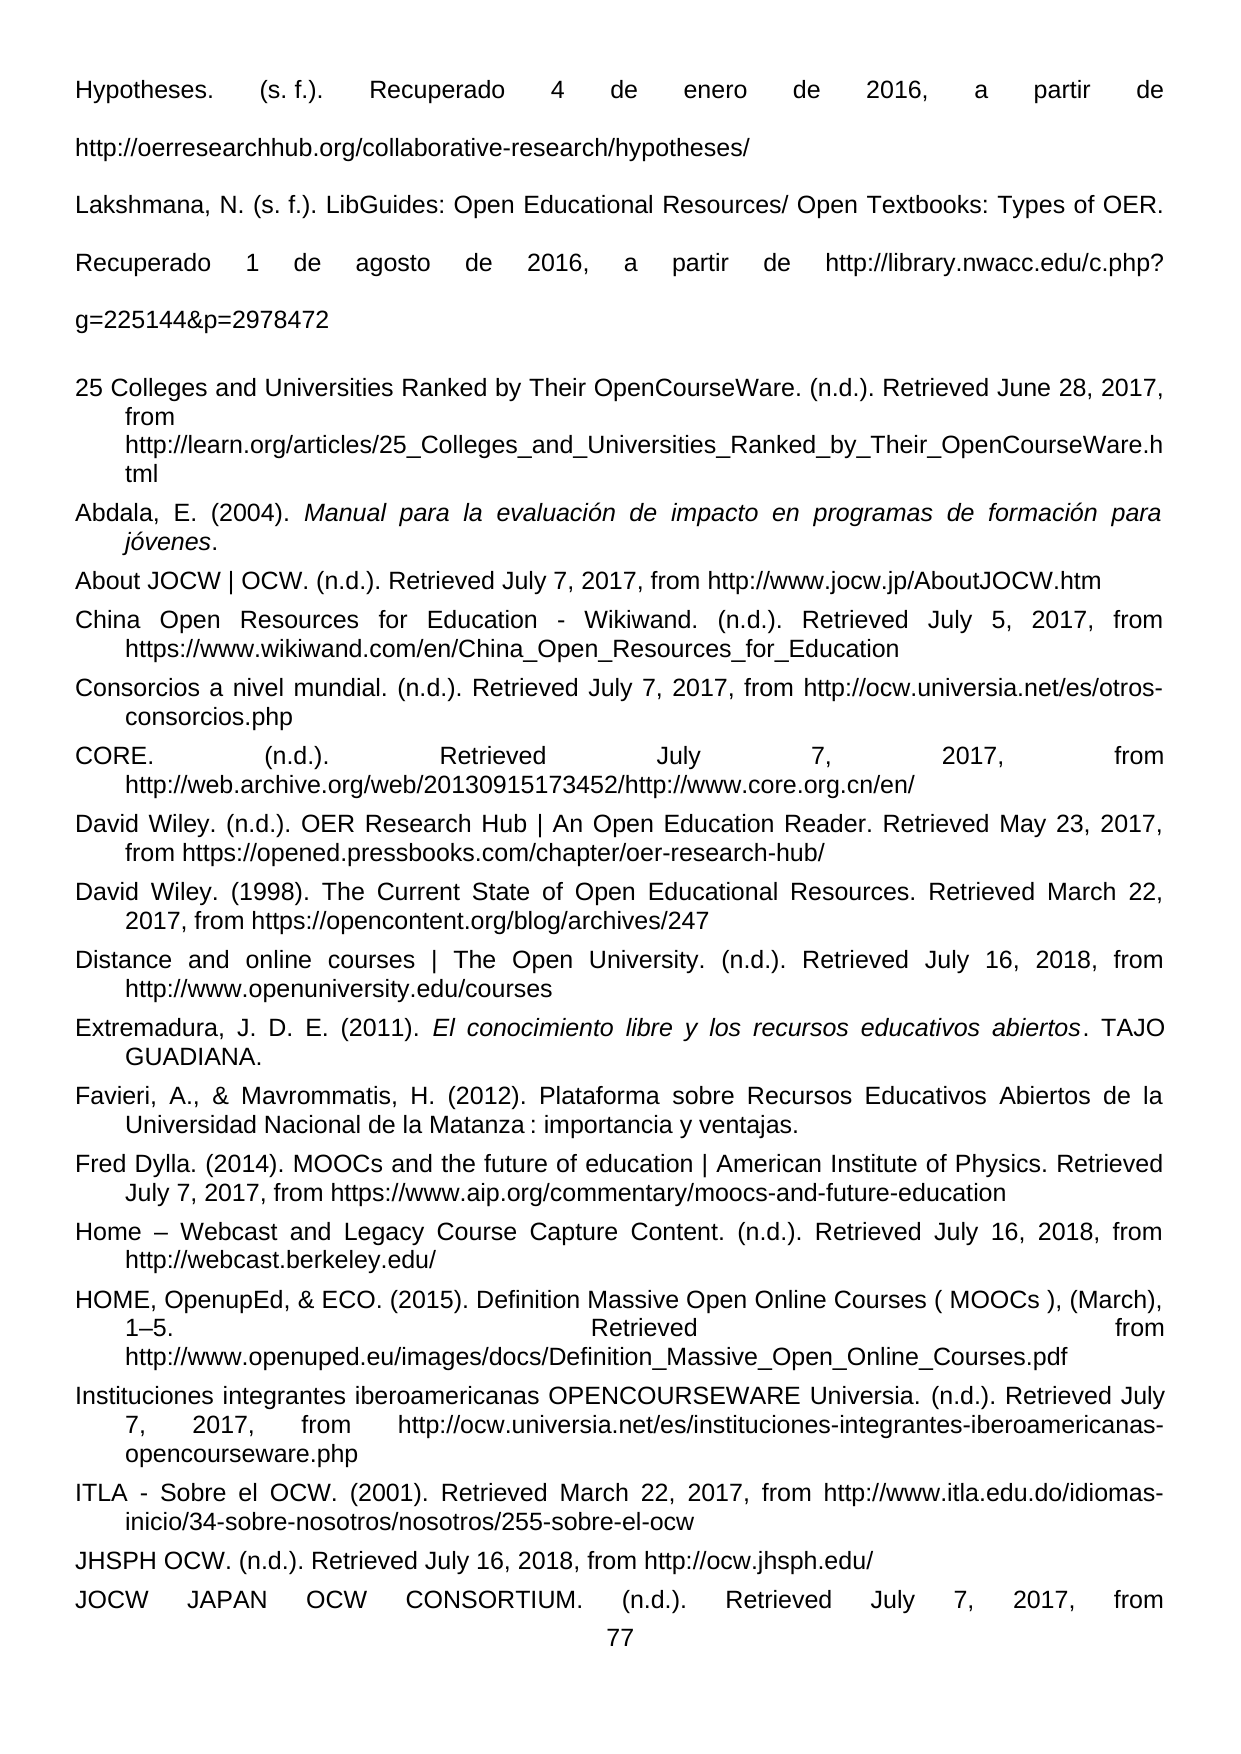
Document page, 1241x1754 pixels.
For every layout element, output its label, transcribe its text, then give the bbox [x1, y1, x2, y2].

text Distance and online courses | The Open University. (n.d.). Retrieved July 16, 2018, from http://www.openuniversity.edu/courses [75, 945, 1165, 1003]
text David Wiley. (1998). The Current State of Open Educational Resources. Retrieved March 22, 2017, from https://opencontent.org/blog/archives/247 [75, 877, 1165, 935]
text Abdala, E. (2004). Manual para la evaluación de impacto en programas de formación para jóvenes. [75, 498, 1165, 556]
text ITLA - Sobre el OCW. (2001). Retrieved March 22, 2017, from http://www.itla.edu.do/idiomas-inicio/34-sobre-nosotros/nosotros/255-sobre-el-ocw [75, 1478, 1165, 1536]
text David Wiley. (n.d.). OER Research Hub | An Open Education Reader. Retrieved May 23, 2017, from https://opened.pressbooks.com/chapter/oer-research-hub/ [75, 809, 1165, 867]
text Fred Dylla. (2014). MOOCs and the future of education | American Institute of Physics. Retrieved July 7, 2017, from https://www.aip.org/commentary/moocs-and-future-education [75, 1149, 1165, 1206]
text Home – Webcast and Legacy Course Capture Content. (n.d.). Retrieved July 16, 2018, from http://webcast.berkeley.edu/ [75, 1217, 1165, 1274]
text Instituciones integrantes iberoamericanas OPENCOURSEWARE Universia. (n.d.). Retrieved July 7, 2017, from http://ocw.universia.net/es/instituciones-integrantes-iberoamericanas-opencourseware.php [75, 1381, 1165, 1468]
text CORE. (n.d.). Retrieved July 7, 2017, from http://web.archive.org/web/20130915173452/http://www.core.org.cn/en/ [75, 741, 1165, 799]
text HOME, OpenupEd, & ECO. (2015). Definition Massive Open Online Courses ( MOOCs ), (March), 1–5. Retrieved from http://www.openuped.eu/images/docs/Definition_Massive_Open_Online_Courses.pdf [75, 1285, 1165, 1371]
text Lakshmana, N. (s. f.). LibGuides: Open Educational Resources/ Open Textbooks: Types of OER. Recuperado 1 de agosto de 2016, a partir de http://library.nwacc.edu/c.php?g=225144&p=2978472 [75, 190, 1165, 334]
text 25 Colleges and Universities Ranked by Their OpenCourseWare. (n.d.). Retrieved June 28, 2017, from http://learn.org/articles/25_Colleges_and_Universities_Ranked_by_Their_OpenCourseWare.html [75, 373, 1165, 488]
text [75, 1585, 1165, 1614]
text Consorcios a nivel mundial. (n.d.). Retrieved July 7, 2017, from http://ocw.universia.net/es/otros-consorcios.php [75, 673, 1165, 731]
text China Open Resources for Education - Wikiwand. (n.d.). Retrieved July 5, 2017, from https://www.wikiwand.com/en/China_Open_Resources_for_Education [75, 606, 1165, 663]
text JHSPH OCW. (n.d.). Retrieved July 16, 2018, from http://ocw.jhsph.edu/ [75, 1546, 1165, 1575]
text Hypotheses. (s. f.). Recuperado 4 de enero de 2016, a partir de http://oerresearchhub.org/collaborative-research/hypotheses/ [75, 75, 1165, 161]
text Extremadura, J. D. E. (2011). El conocimiento libre y los recursos educativos abiertos. TAJO GUADIANA. [75, 1013, 1165, 1071]
text Favieri, A., & Mavrommatis, H. (2012). Plataforma sobre Recursos Educativos Abiertos de la Universidad Nacional de la Matanza : importancia y ventajas. [75, 1081, 1165, 1138]
text About JOCW | OCW. (n.d.). Retrieved July 7, 2017, from http://www.jocw.jp/AboutJOCW.htm [75, 566, 1165, 595]
